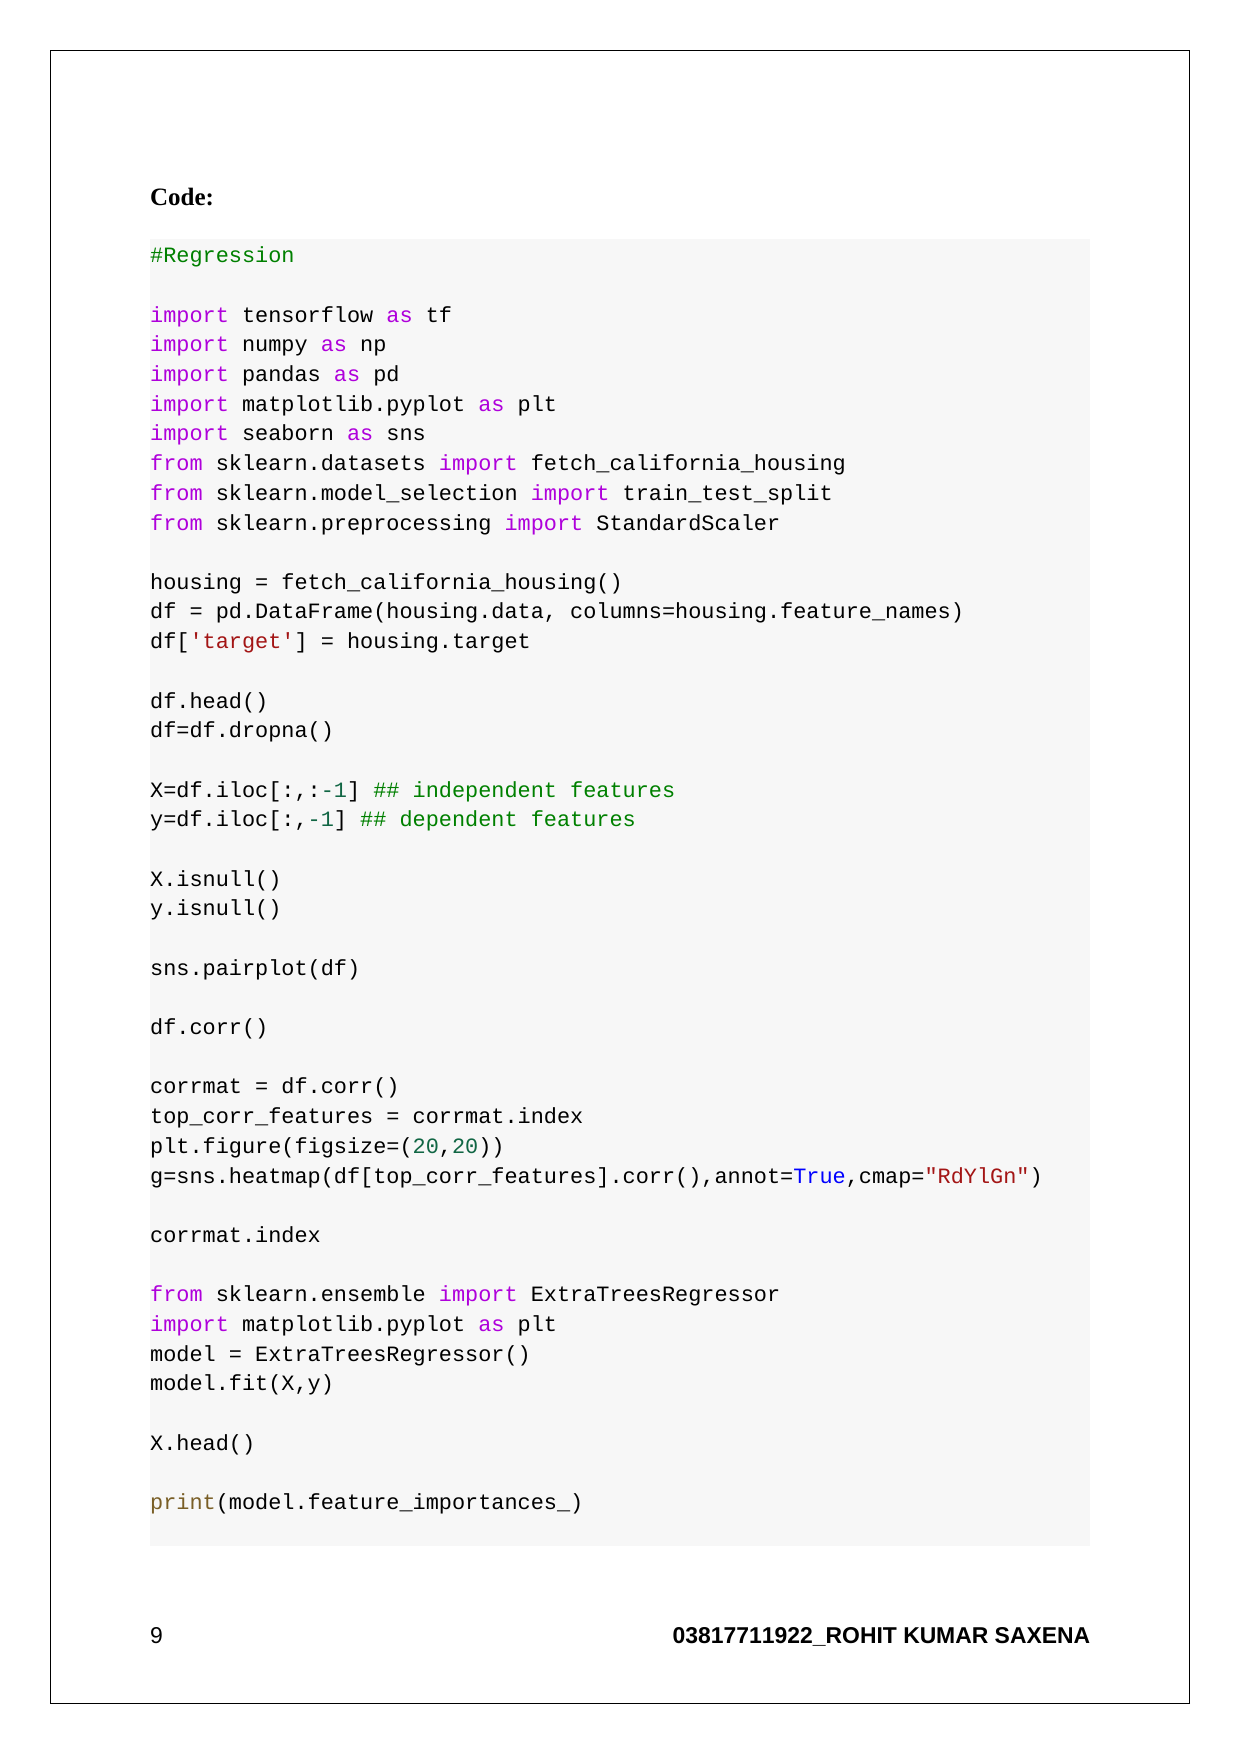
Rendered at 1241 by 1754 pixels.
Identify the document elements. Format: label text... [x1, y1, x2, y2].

text plt.figure(figsize=(20,20)) [150, 1130, 1090, 1160]
text corrmat.index [150, 1219, 1090, 1249]
text top_corr_features = corrmat.index [150, 1101, 1090, 1130]
text from sklearn.datasets import fetch_california_housing [150, 447, 1090, 477]
text df=df.dropna() [150, 714, 1090, 744]
text X.isnull() [150, 863, 1090, 893]
text corrmat = df.corr() [150, 1071, 1090, 1101]
subtitle Code: [150, 182, 1090, 210]
text df.head() [150, 685, 1090, 714]
text from sklearn.ensemble import ExtraTreesRegressor [150, 1279, 1090, 1308]
text df.corr() [150, 1011, 1090, 1041]
text print(model.feature_importances_) [150, 1486, 1090, 1516]
text from sklearn.preprocessing import StandardScaler [150, 507, 1090, 536]
text import matplotlib.pyplot as plt [150, 1308, 1090, 1338]
text y=df.iloc[:,-1] ## dependent features [150, 804, 1090, 833]
text import seaborn as sns [150, 418, 1090, 447]
text from sklearn.model_selection import train_test_split [150, 477, 1090, 507]
text X.head() [150, 1427, 1090, 1457]
text sns.pairplot(df) [150, 952, 1090, 982]
text #Regression [150, 239, 1090, 269]
text housing = fetch_california_housing() [150, 566, 1090, 596]
text import matplotlib.pyplot as plt [150, 388, 1090, 418]
text g=sns.heatmap(df[top_corr_features].corr(),annot=True,cmap="RdYlGn") [150, 1160, 1090, 1189]
text y.isnull() [150, 893, 1090, 922]
text df['target'] = housing.target [150, 626, 1090, 655]
text model.fit(X,y) [150, 1368, 1090, 1397]
text import tensorflow as tf [150, 299, 1090, 329]
text X=df.iloc[:,:-1] ## independent features [150, 774, 1090, 804]
text df = pd.DataFrame(housing.data, columns=housing.feature_names) [150, 596, 1090, 626]
text import numpy as np [150, 329, 1090, 358]
text import pandas as pd [150, 358, 1090, 388]
text model = ExtraTreesRegressor() [150, 1338, 1090, 1368]
